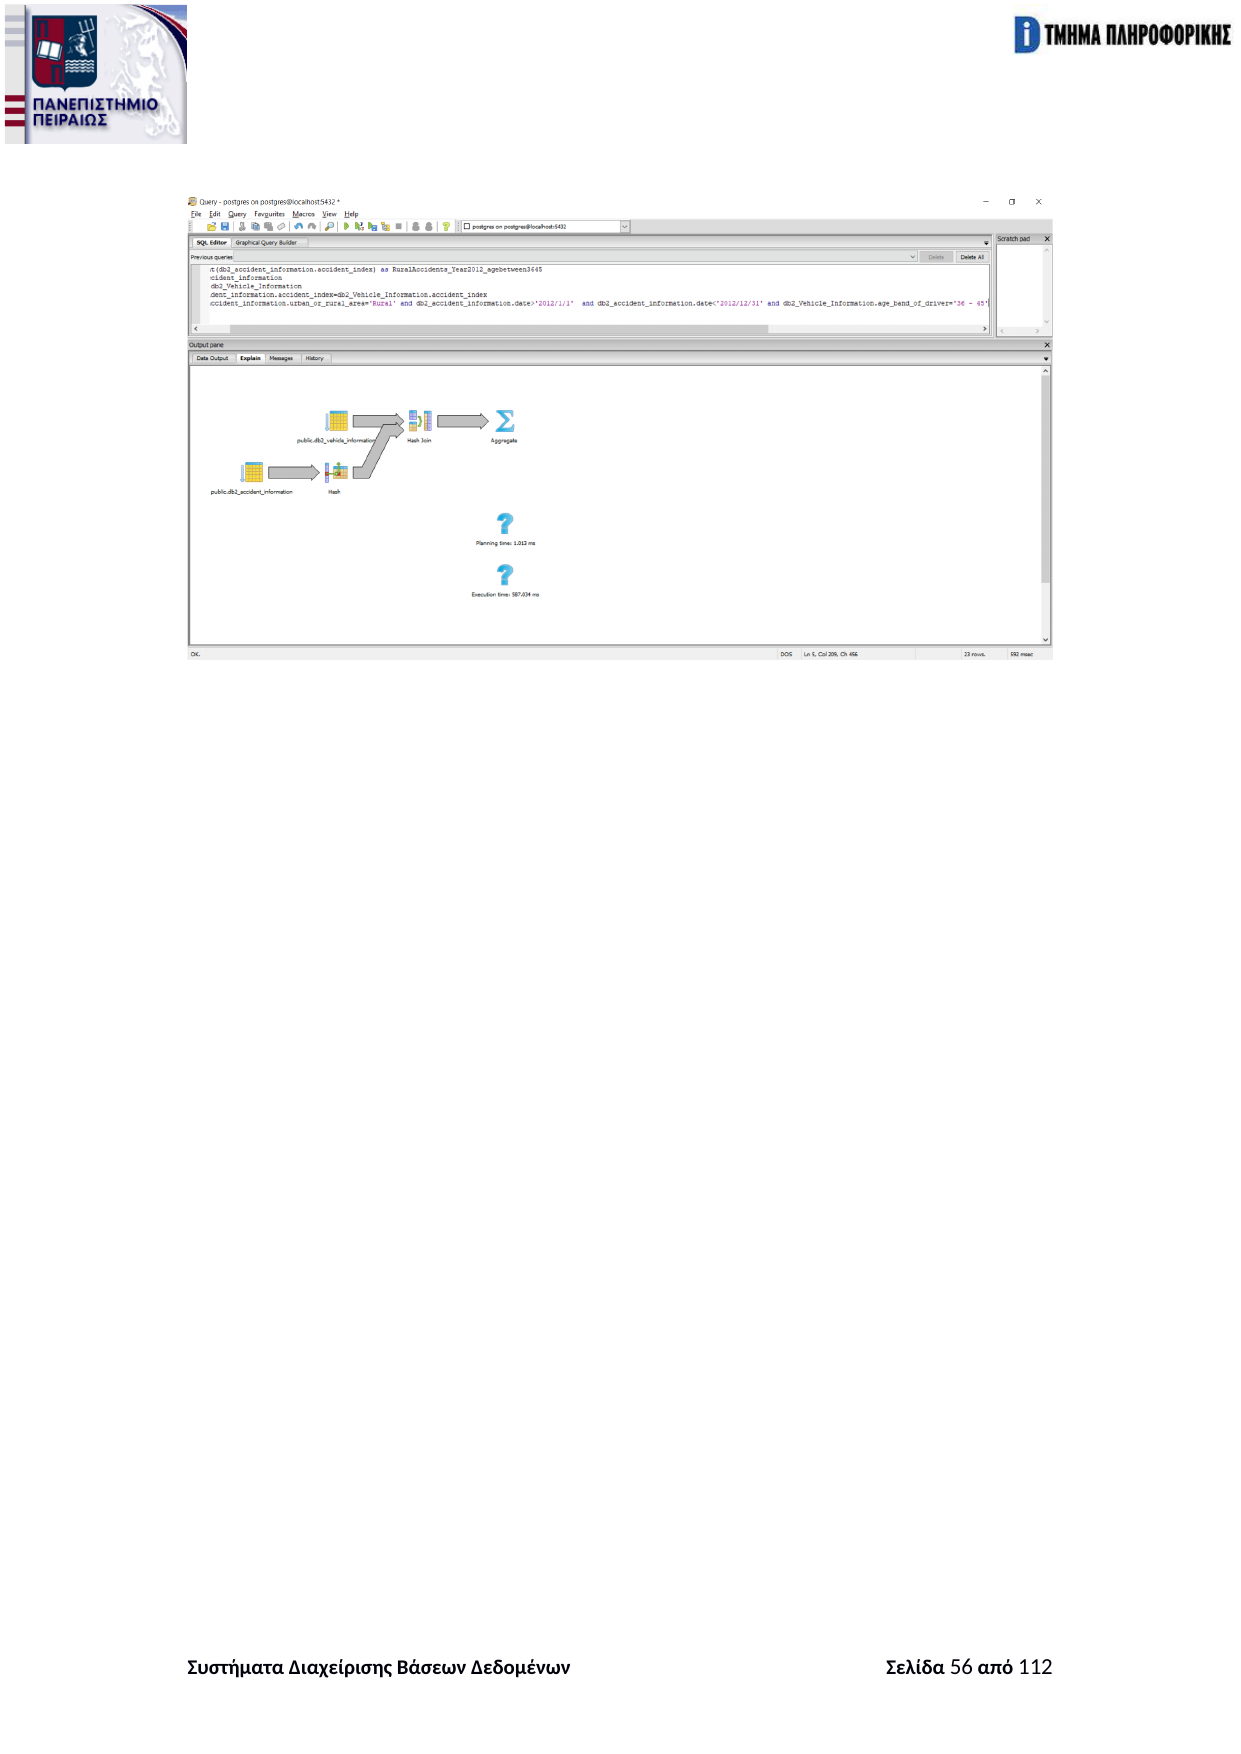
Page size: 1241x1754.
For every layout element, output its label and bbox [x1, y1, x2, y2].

picture [4, 4, 187, 144]
picture [187, 195, 1053, 660]
picture [1012, 4, 1234, 67]
